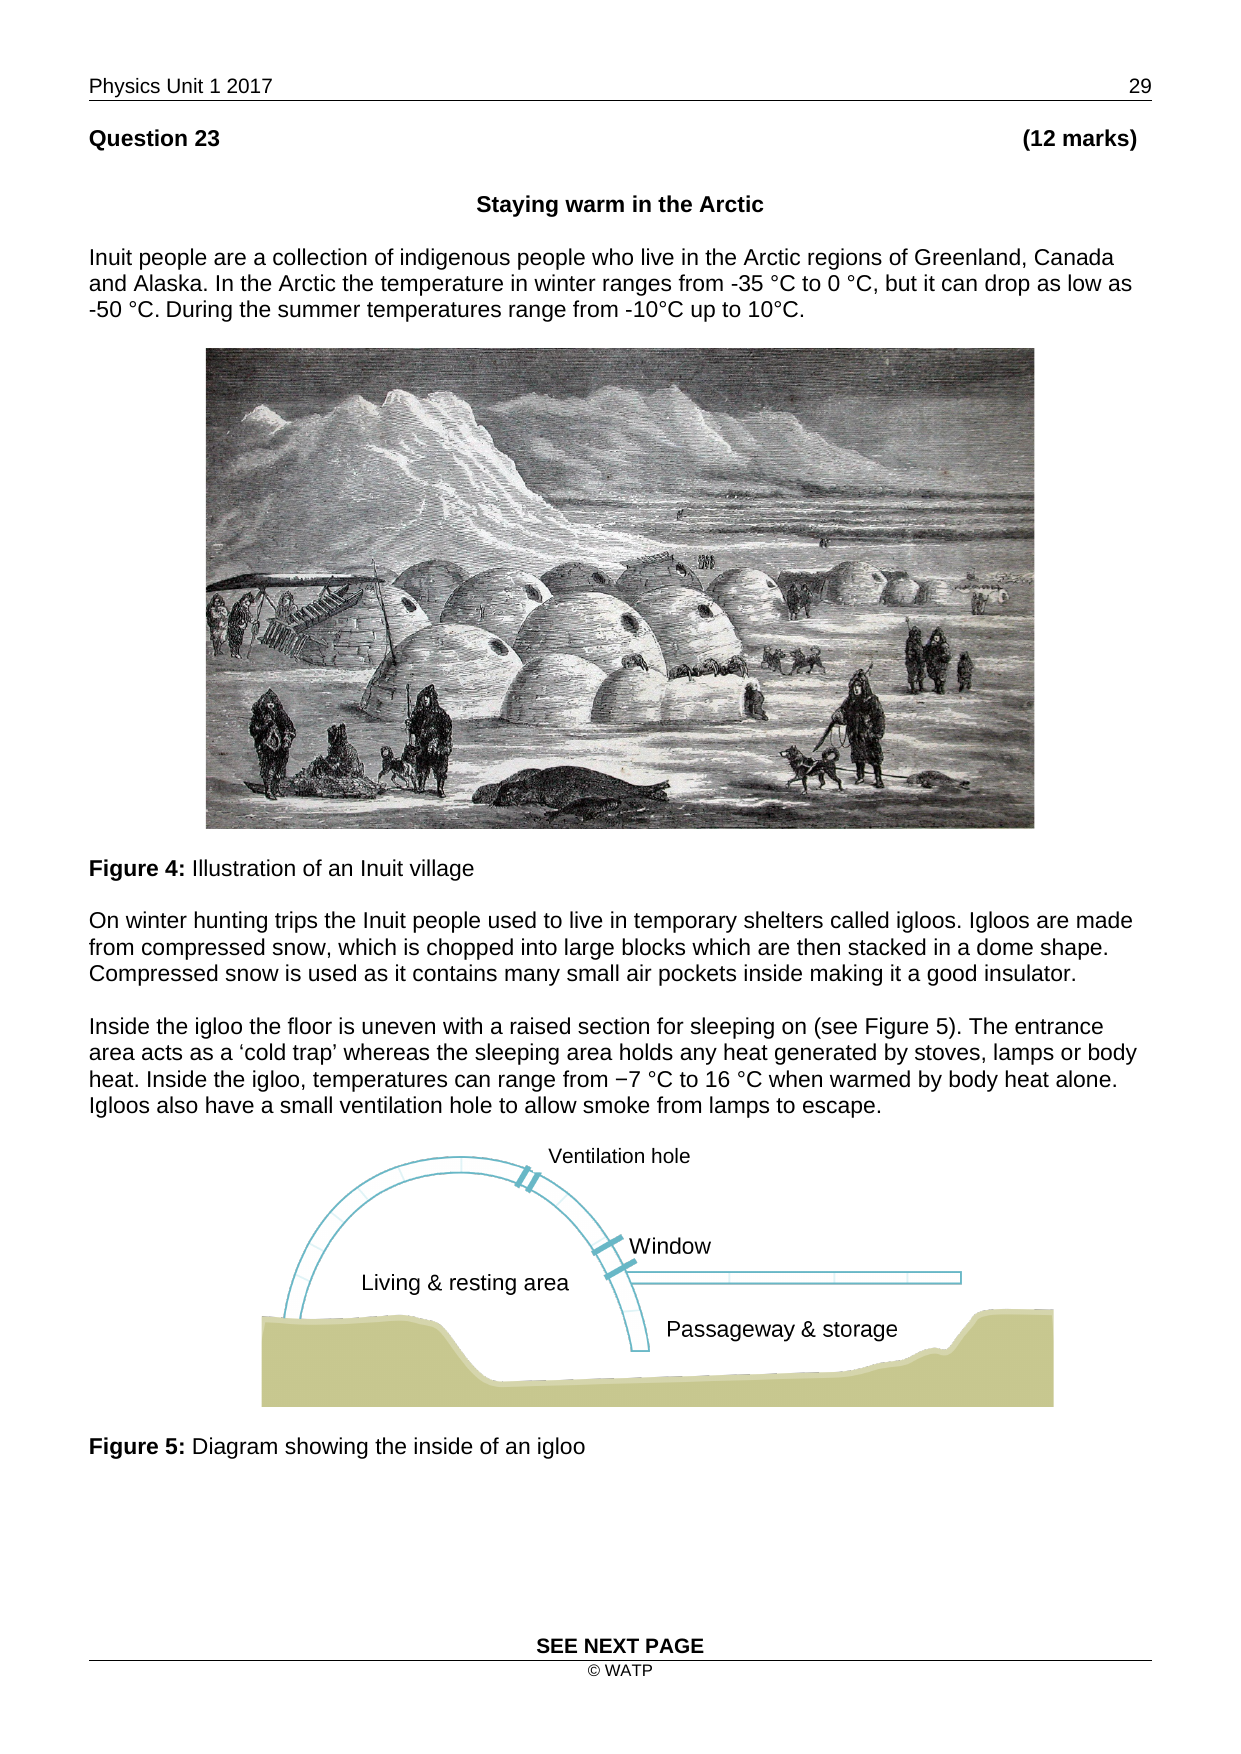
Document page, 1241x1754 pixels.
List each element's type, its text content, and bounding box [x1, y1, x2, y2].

picture [205, 348, 1035, 829]
text Question 23 (12 marks) [89, 125, 1152, 151]
text Staying warm in the Arctic [89, 191, 1152, 217]
text Figure 5: Diagram showing the inside of an igloo [89, 1433, 1152, 1459]
text Figure 4: Illustration of an Inuit village [89, 855, 1152, 881]
text On winter hunting trips the Inuit people used to live in temporary shelters called igloos. Igloos are made from compressed snow, which is chopped into large blocks which are then stacked in a dome shape. Compressed snow is used as it contains many small air pockets inside making it a good insulator. [89, 907, 1152, 986]
text Inuit people are a collection of indigenous people who live in the Arctic regions of Greenland, Canada and Alaska. In the Arctic the temperature in winter ranges from -35 °C to 0 °C, but it can drop as low as -50 °C. During the summer temperatures range from -10°C up to 10°C. [89, 243, 1152, 323]
text Inside the igloo the floor is uneven with a raised section for sleeping on (see Figure 5). The entrance area acts as a ‘cold trap’ whereas the sleeping area holds any heat generated by stoves, lamps or body heat. Inside the igloo, temperatures can range from −7 °C to 16 °C when warmed by body heat alone. Igloos also have a small ventilation hole to allow smoke from lamps to escape. [89, 1013, 1152, 1118]
picture [261, 1142, 1054, 1407]
